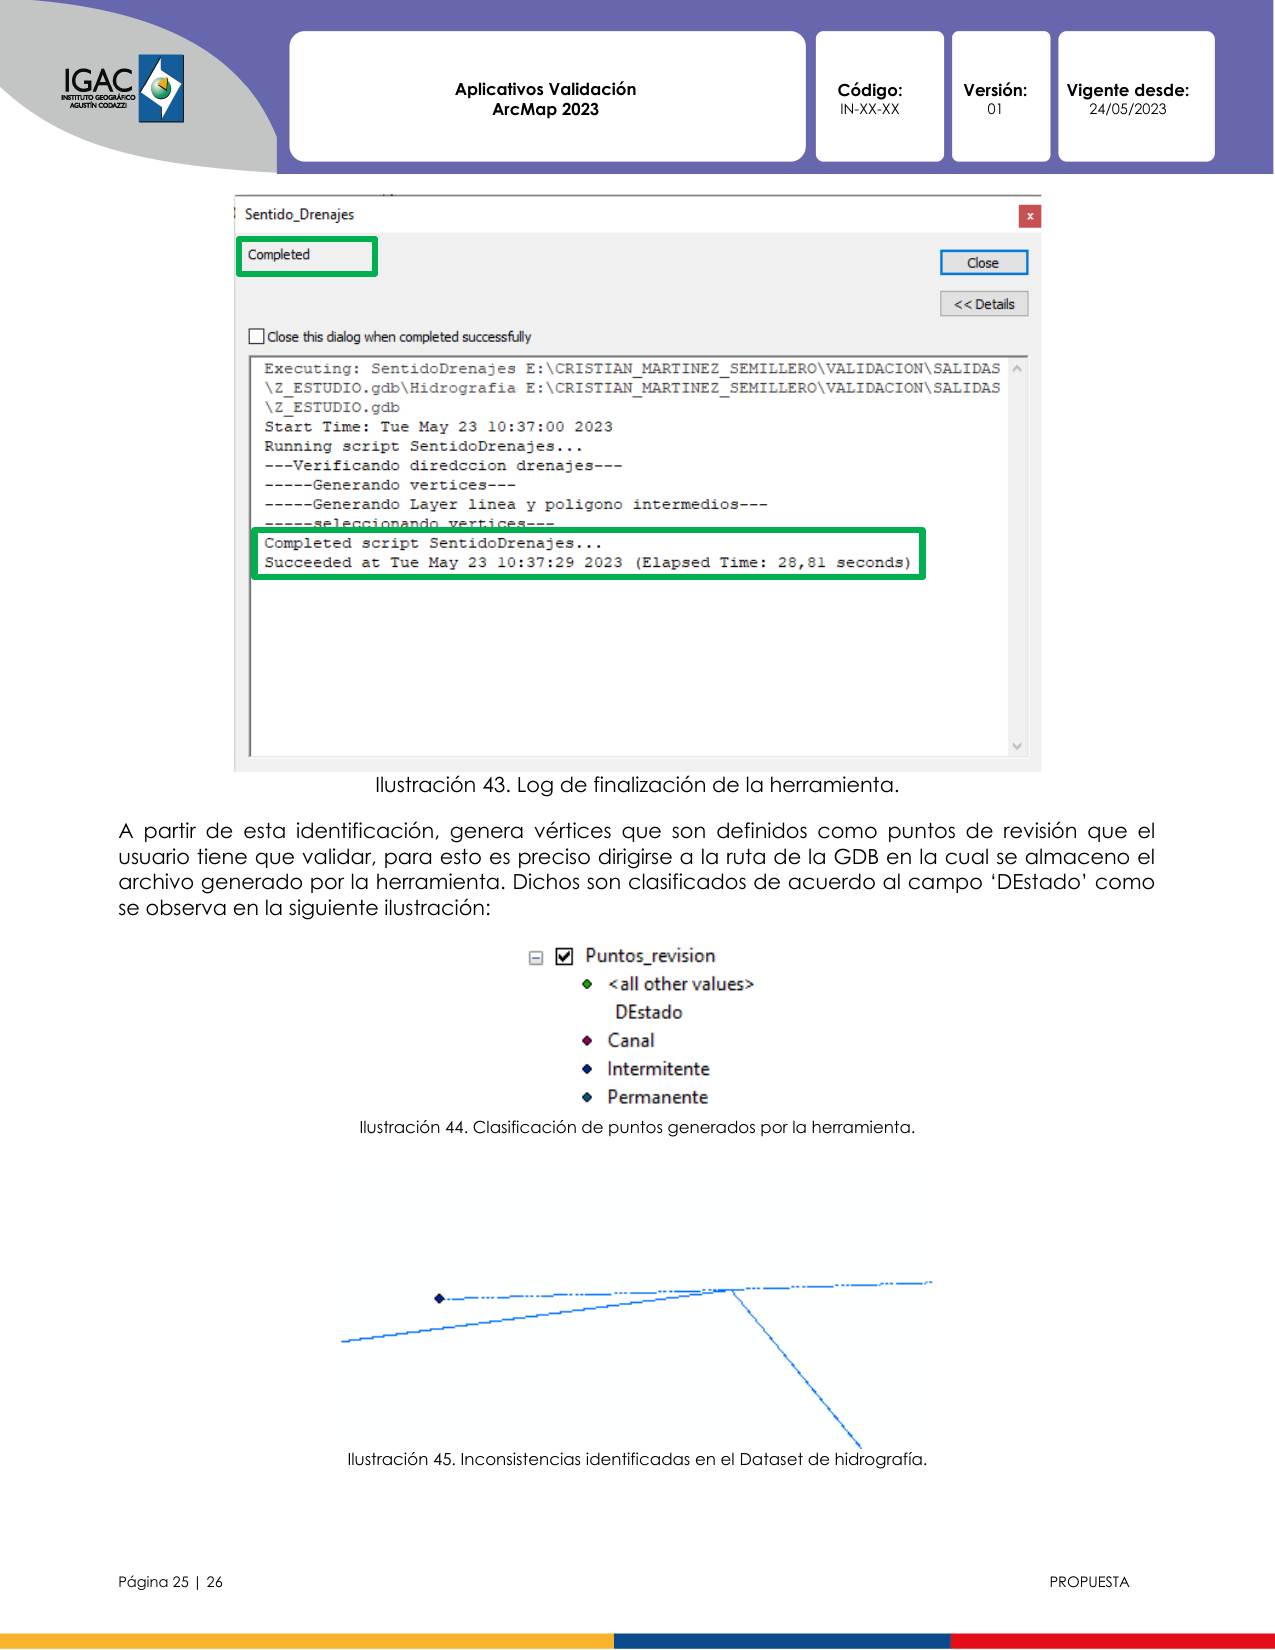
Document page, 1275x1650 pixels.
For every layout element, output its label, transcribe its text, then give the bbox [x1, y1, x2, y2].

text A partir de esta identificación, genera vértices que son definidos como puntos de revisión que el usuario tiene que validar, para esto es preciso dirigirse a la ruta de la GDB en la cual se almaceno el archivo generado por la herramienta. Dichos son clasificados de acuerdo al campo ‘DEstado’ como se observa en la siguiente ilustración: [118, 818, 1157, 920]
picture [0, 1633, 1275, 1649]
picture [0, 0, 1274, 174]
picture [233, 194, 1042, 772]
picture [341, 1158, 934, 1449]
picture [512, 945, 763, 1118]
text Ilustración 45. Inconsistencias identificadas en el Dataset de hidrografía. [118, 1449, 1157, 1469]
text Ilustración 44. Clasificación de puntos generados por la herramienta. [118, 1117, 1157, 1138]
text Ilustración 43. Log de finalización de la herramienta. [118, 771, 1157, 797]
